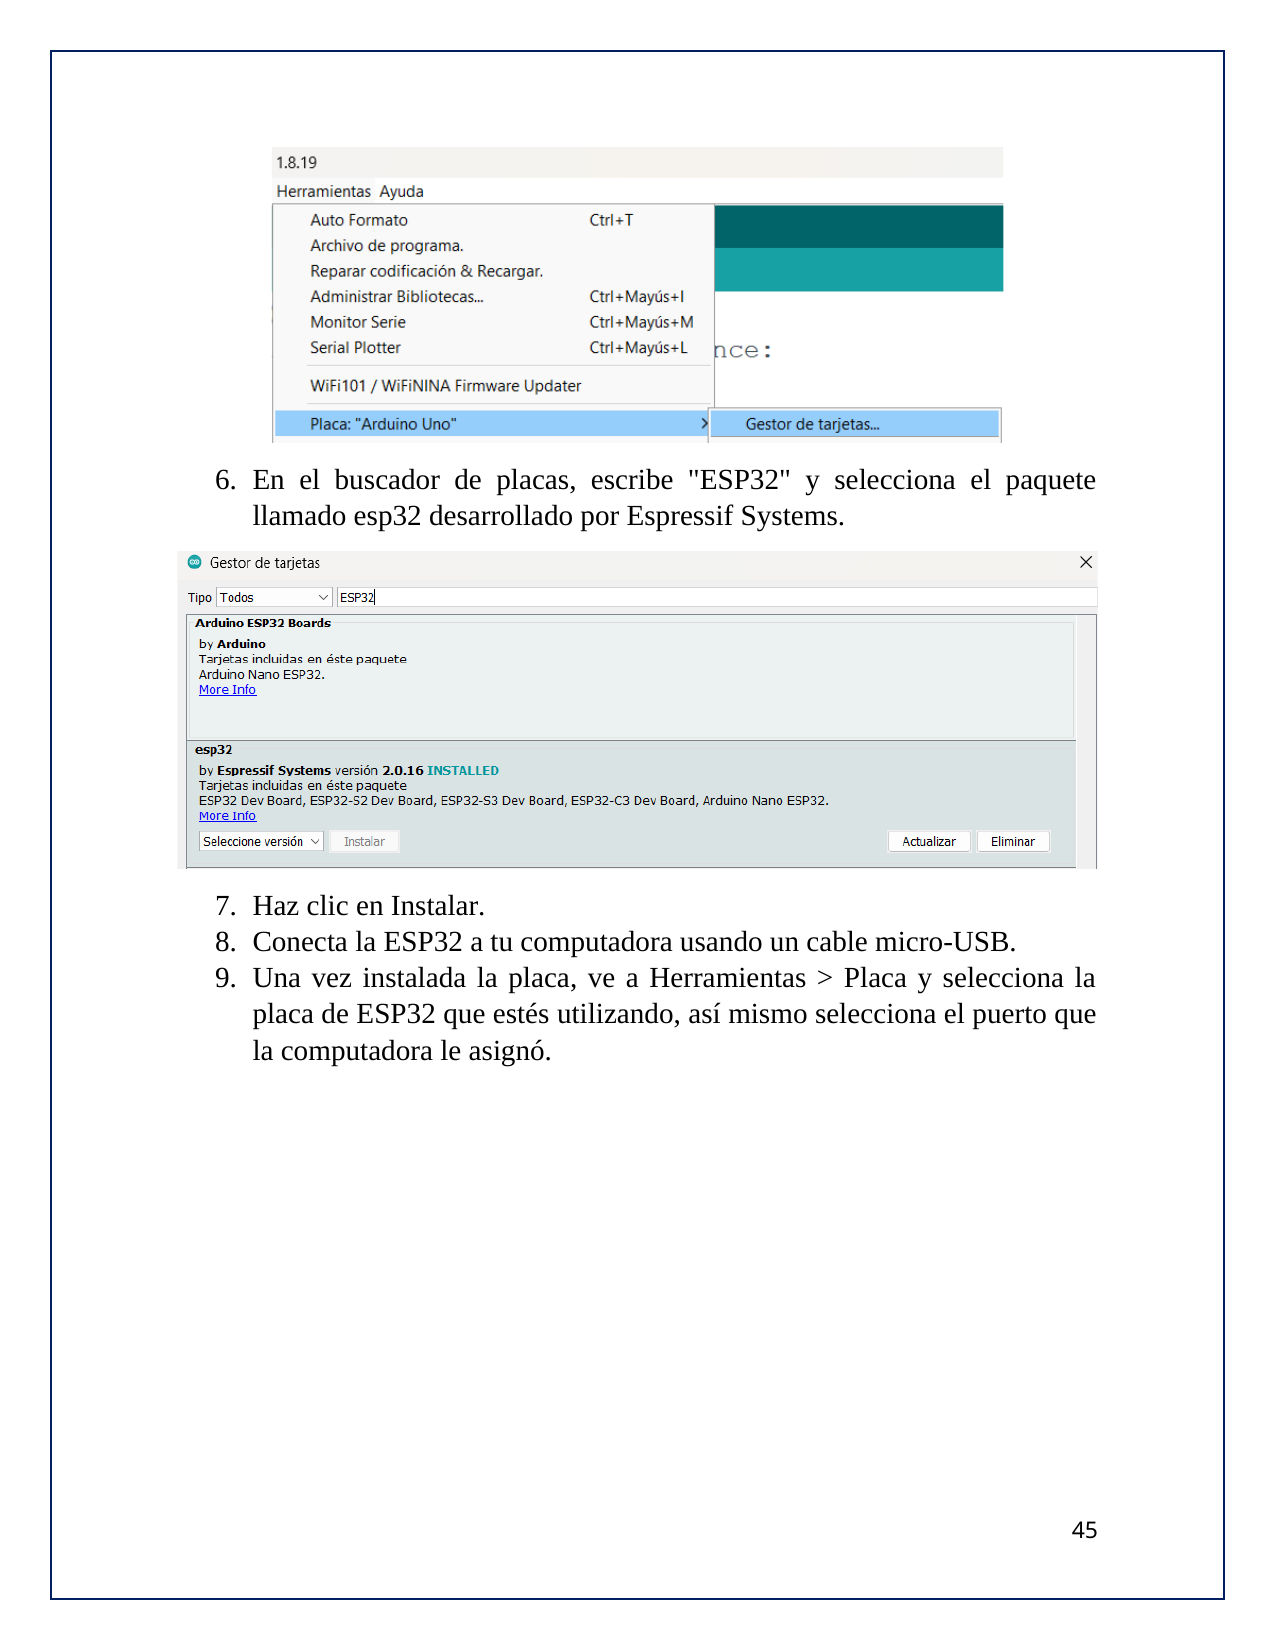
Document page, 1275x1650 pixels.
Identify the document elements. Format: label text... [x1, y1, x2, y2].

list Haz clic en Instalar. [215, 888, 1098, 922]
list En el buscador de placas, escribe "ESP32" y selecciona el paquete llamado esp32 desarrollado por Espressif Systems. [215, 462, 1098, 532]
picture [177, 551, 1098, 869]
list Conecta la ESP32 a tu computadora usando un cable micro-USB. [215, 924, 1098, 958]
picture [271, 147, 1004, 443]
list Una vez instalada la placa, ve a Herramientas > Placa y selecciona la placa de ESP32 que estés utilizando, así mismo selecciona el puerto que la computadora le asignó. [215, 960, 1098, 1066]
